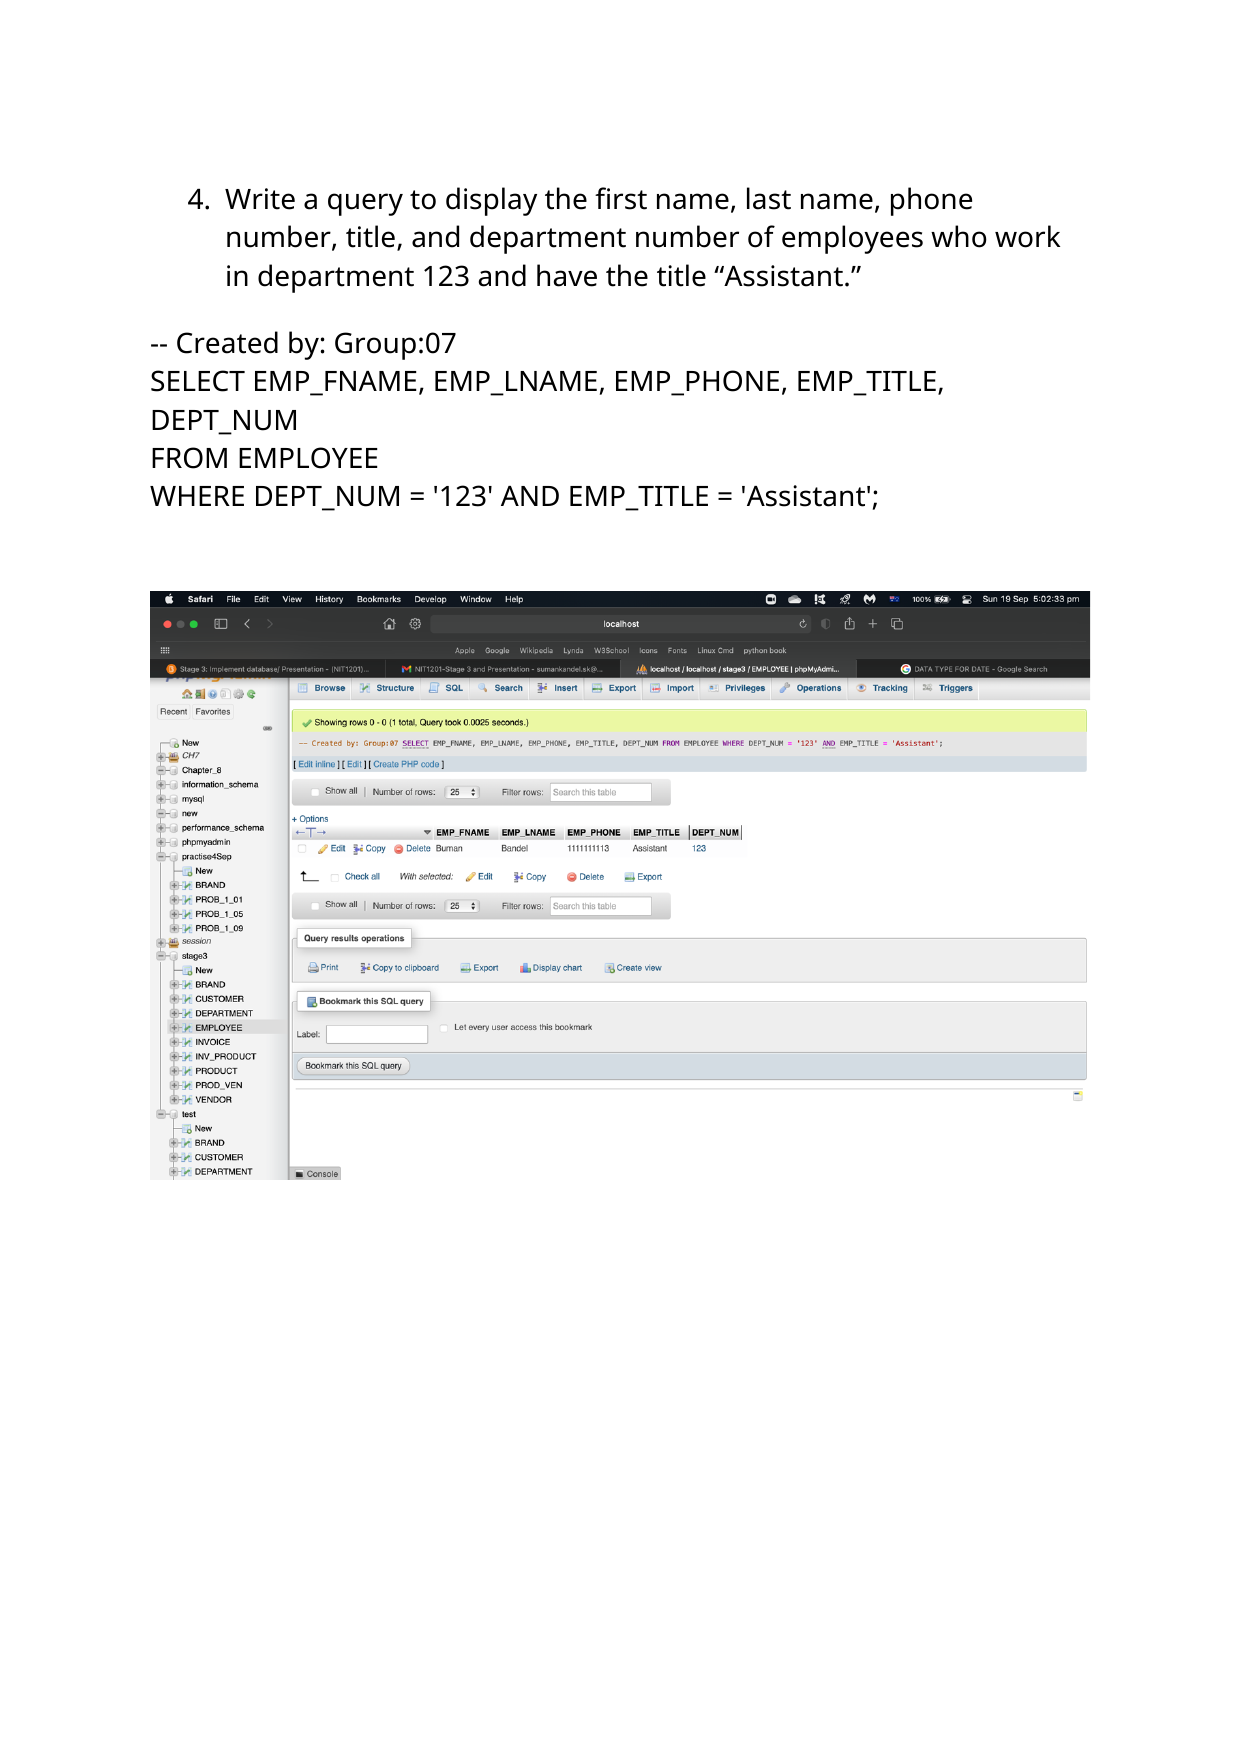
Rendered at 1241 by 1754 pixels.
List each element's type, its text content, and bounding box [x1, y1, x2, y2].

text -- Created by: Group:07 [150, 323, 1090, 362]
text WHERE DEPT_NUM = '123' AND EMP_TITLE = 'Assistant'; [150, 477, 1090, 515]
picture [150, 591, 1091, 1180]
text FROM EMPLOYEE [150, 438, 1090, 477]
text SELECT EMP_FNAME, EMP_LNAME, EMP_PHONE, EMP_TITLE, DEPT_NUM [150, 362, 1090, 438]
list Write a query to display the first name, last name, phone number, title, and department number of employees who work in department 123 and have the title “Assistant.” [187, 179, 1090, 294]
